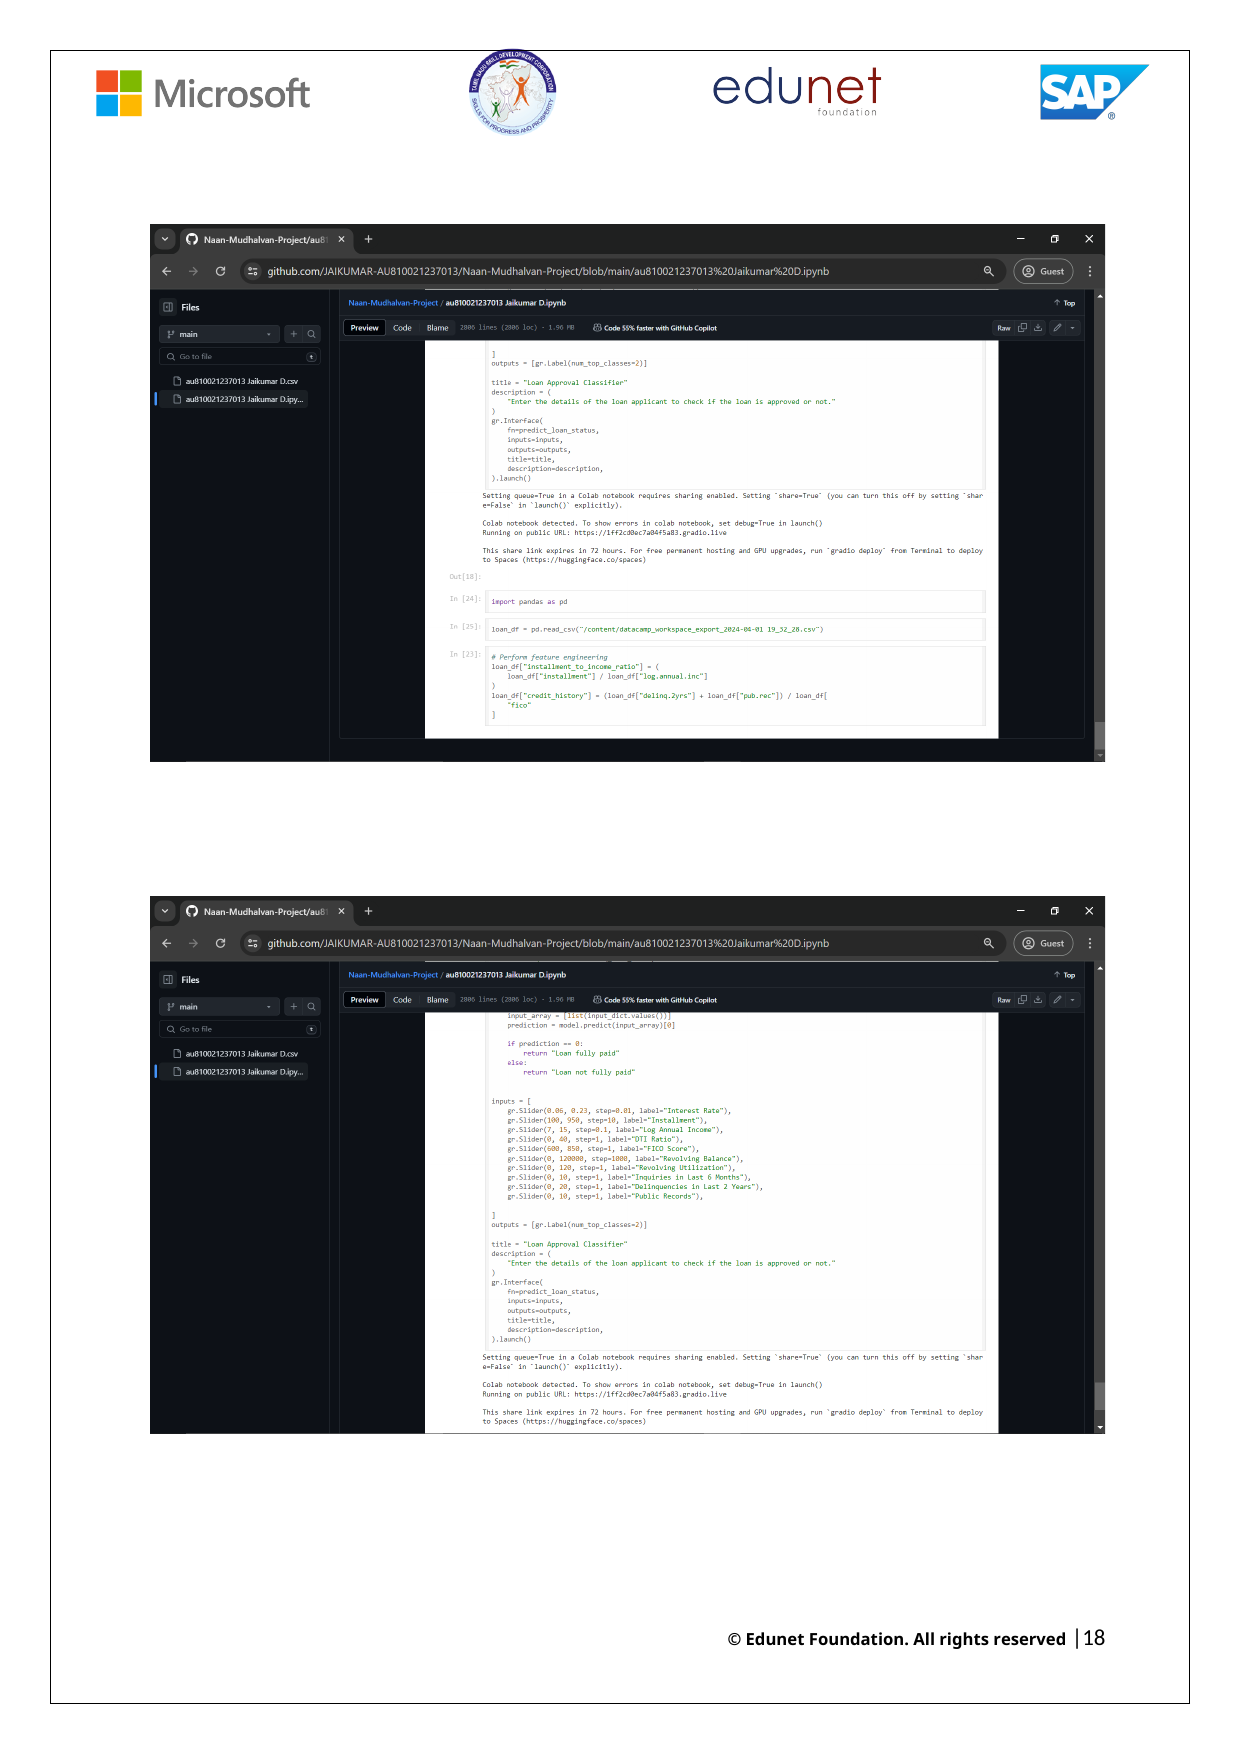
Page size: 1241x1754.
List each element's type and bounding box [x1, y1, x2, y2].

picture [466, 51, 558, 137]
picture [466, 45, 558, 50]
picture [150, 224, 1106, 762]
picture [91, 65, 316, 121]
picture [150, 896, 1106, 1434]
picture [706, 60, 889, 122]
picture [1039, 63, 1151, 121]
